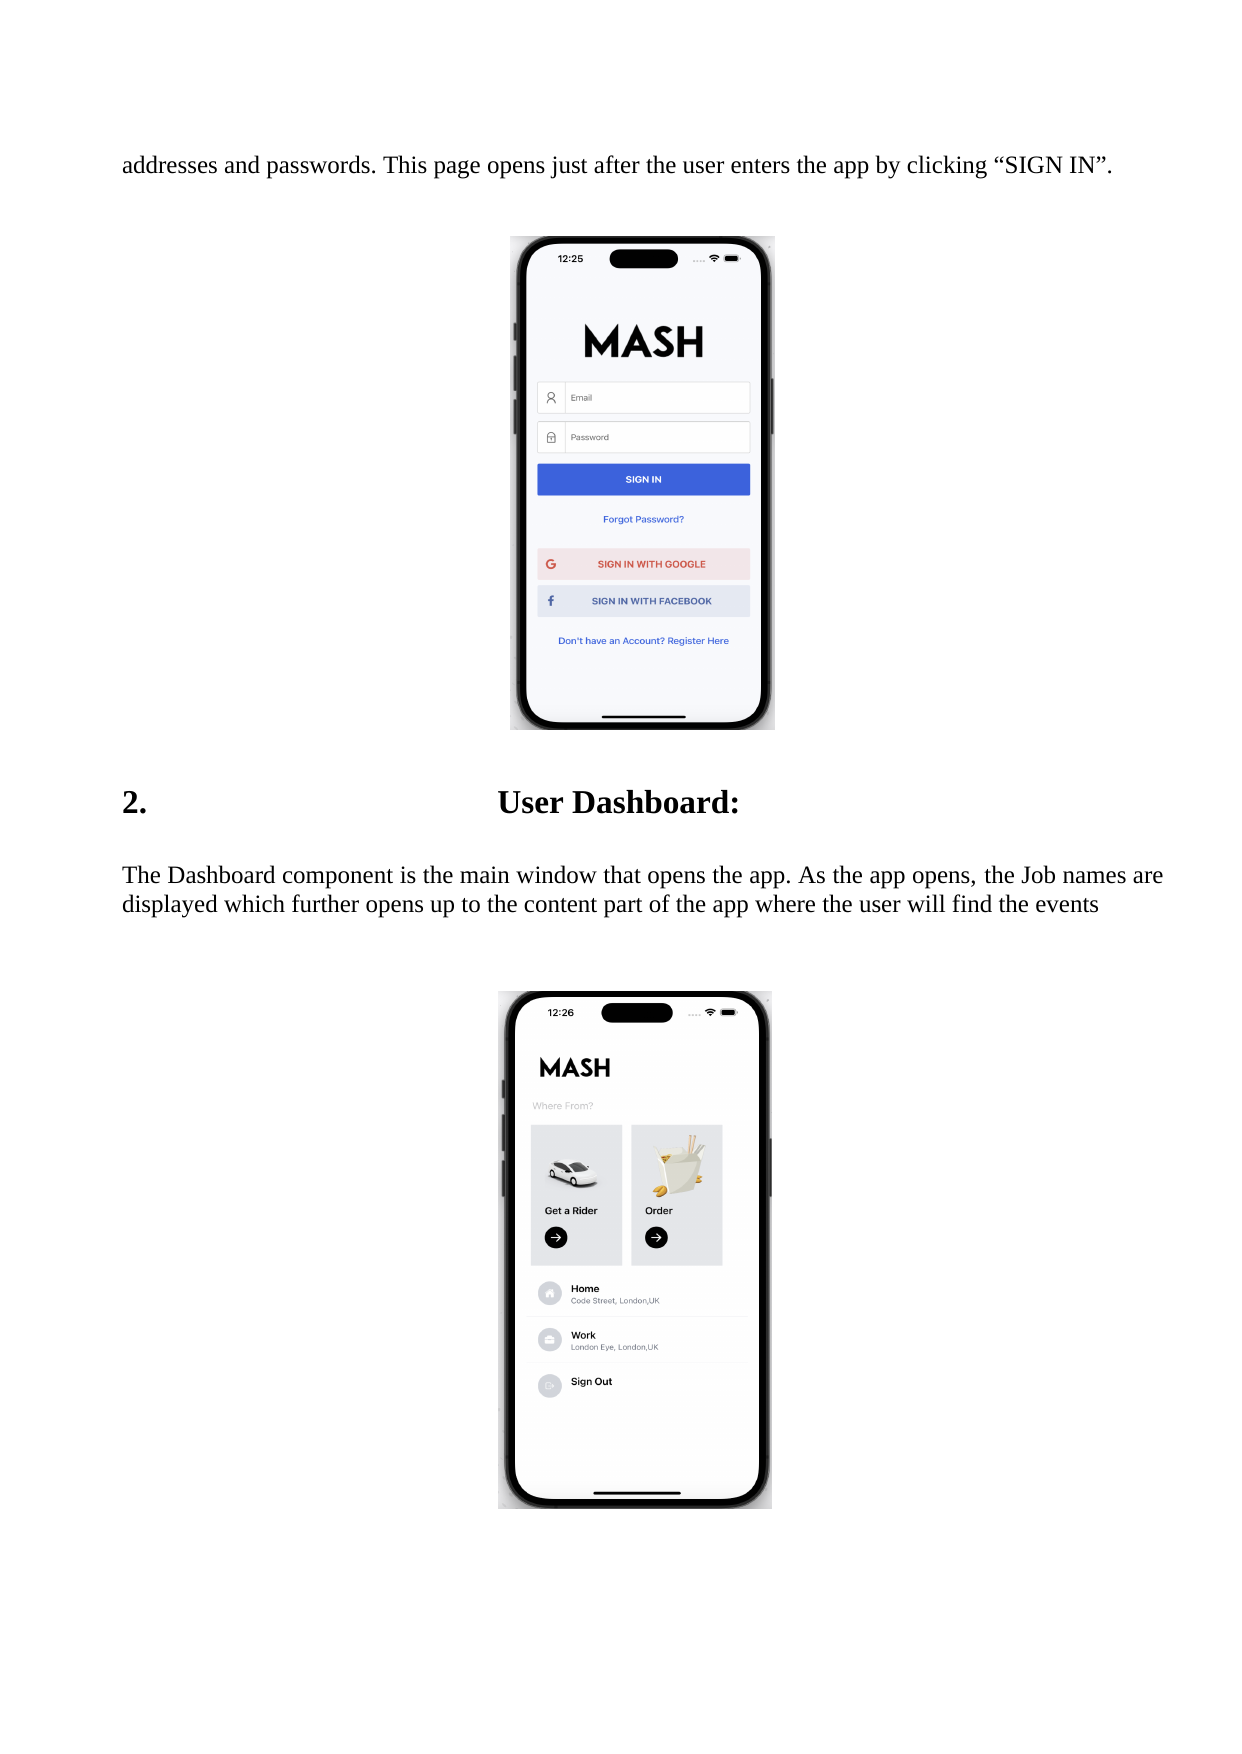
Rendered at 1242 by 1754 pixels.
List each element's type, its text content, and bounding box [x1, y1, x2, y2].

text The Dashboard component is the main window that opens the app. As the app opens, the Job names are displayed which further opens up to the content part of the app where the user will find the events [122, 860, 1163, 918]
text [122, 150, 1163, 179]
picture [510, 236, 775, 730]
picture [497, 991, 772, 1509]
list User Dashboard: [122, 782, 1163, 821]
